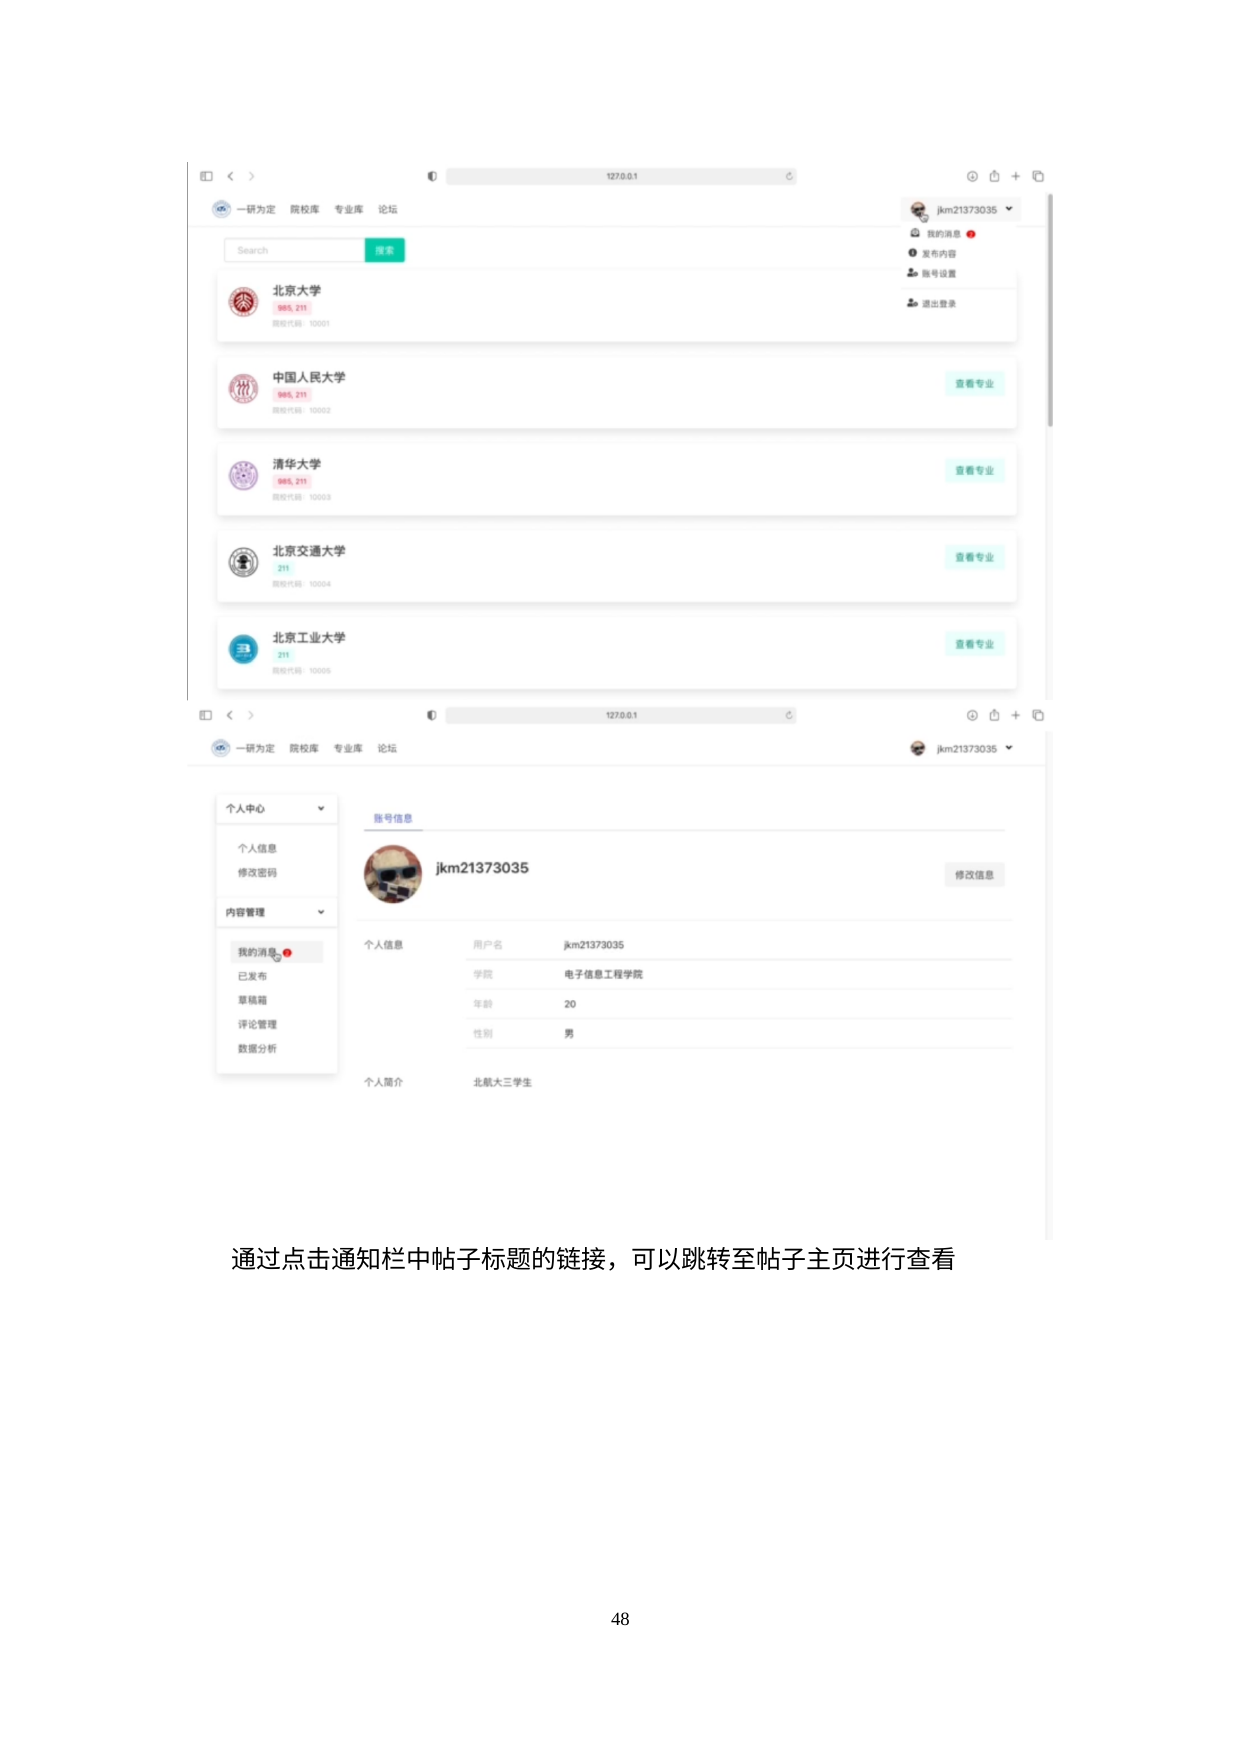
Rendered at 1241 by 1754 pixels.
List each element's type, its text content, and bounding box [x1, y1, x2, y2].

text 通过点击通知栏中帖子标题的链接，可以跳转至帖子主页进行查看 [231, 1240, 1053, 1275]
picture [187, 162, 1053, 1240]
